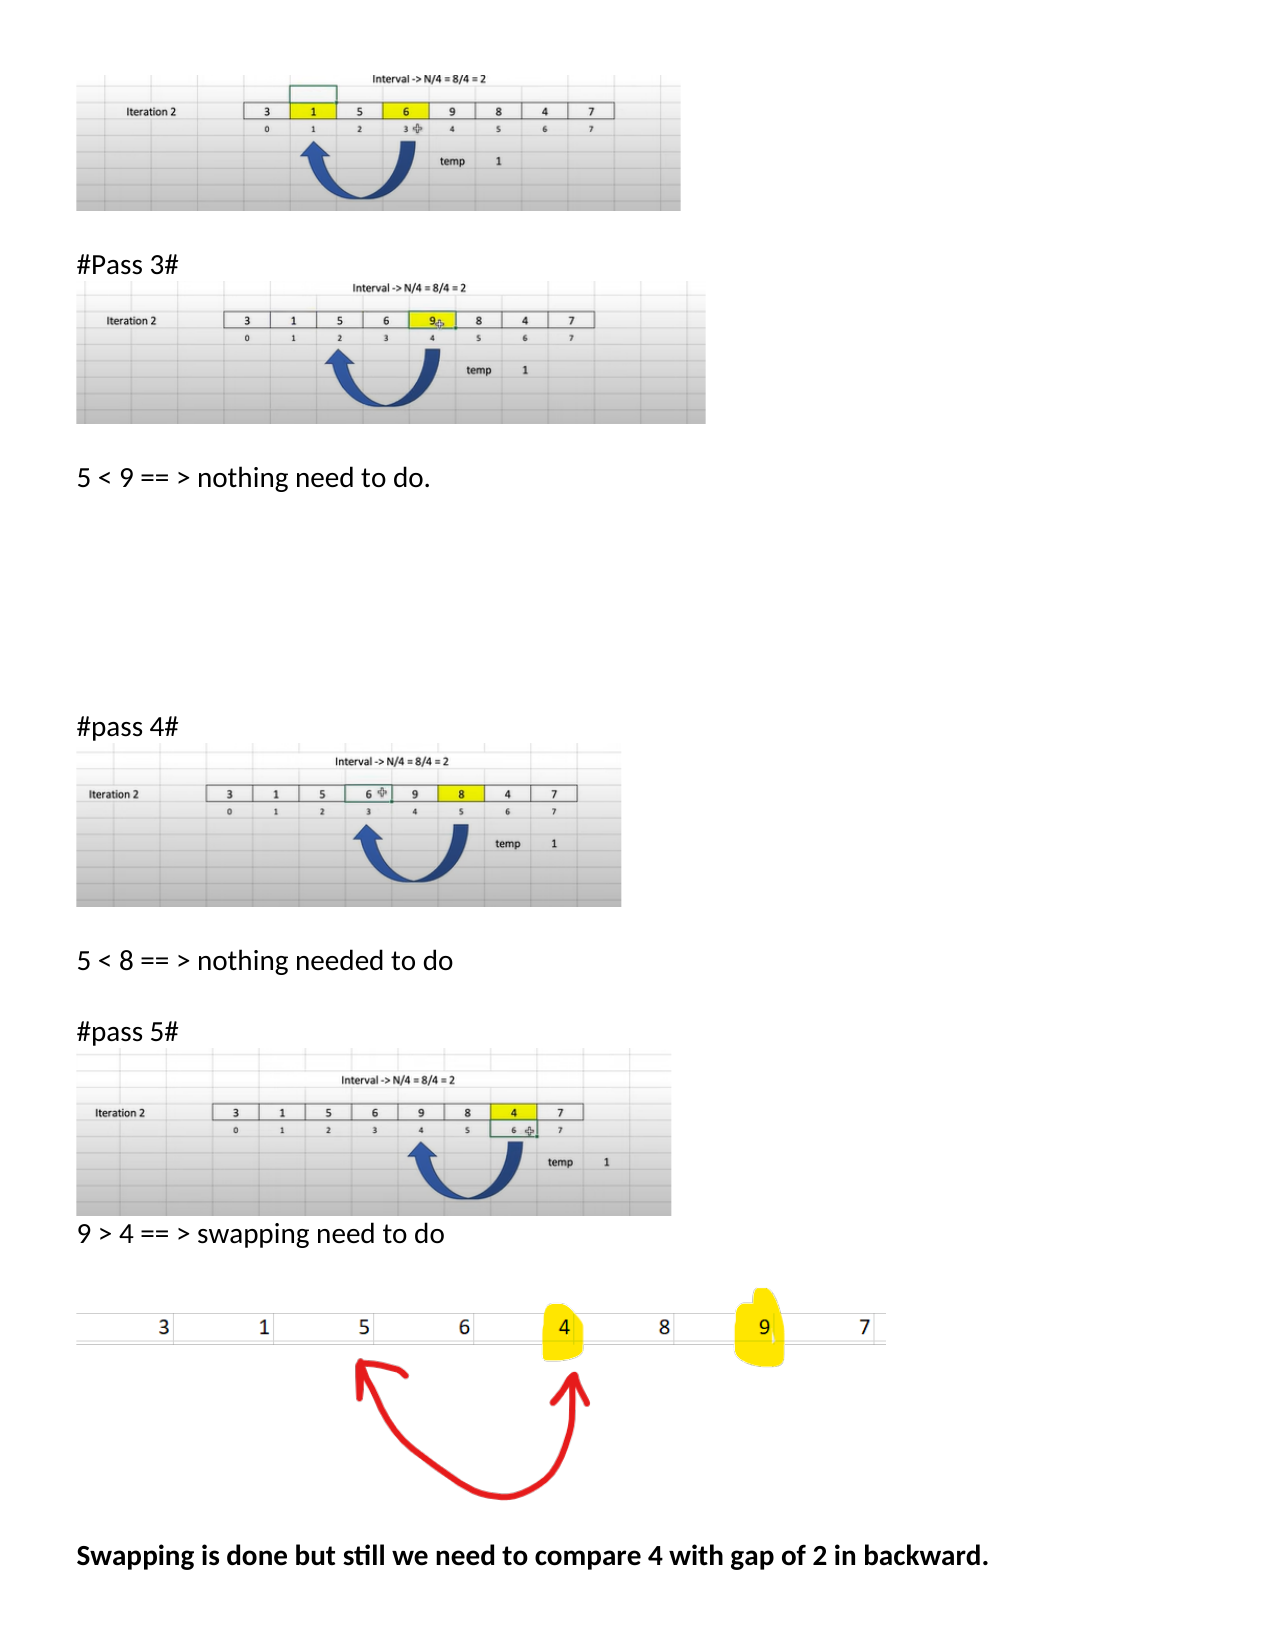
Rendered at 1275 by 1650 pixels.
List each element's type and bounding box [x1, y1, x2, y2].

picture [76, 281, 706, 424]
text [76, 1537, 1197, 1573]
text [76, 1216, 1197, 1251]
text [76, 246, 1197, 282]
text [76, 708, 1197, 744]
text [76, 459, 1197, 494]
picture [76, 1286, 886, 1502]
picture [76, 1048, 672, 1216]
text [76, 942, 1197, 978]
picture [76, 743, 622, 907]
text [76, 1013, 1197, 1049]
picture [76, 75, 681, 211]
